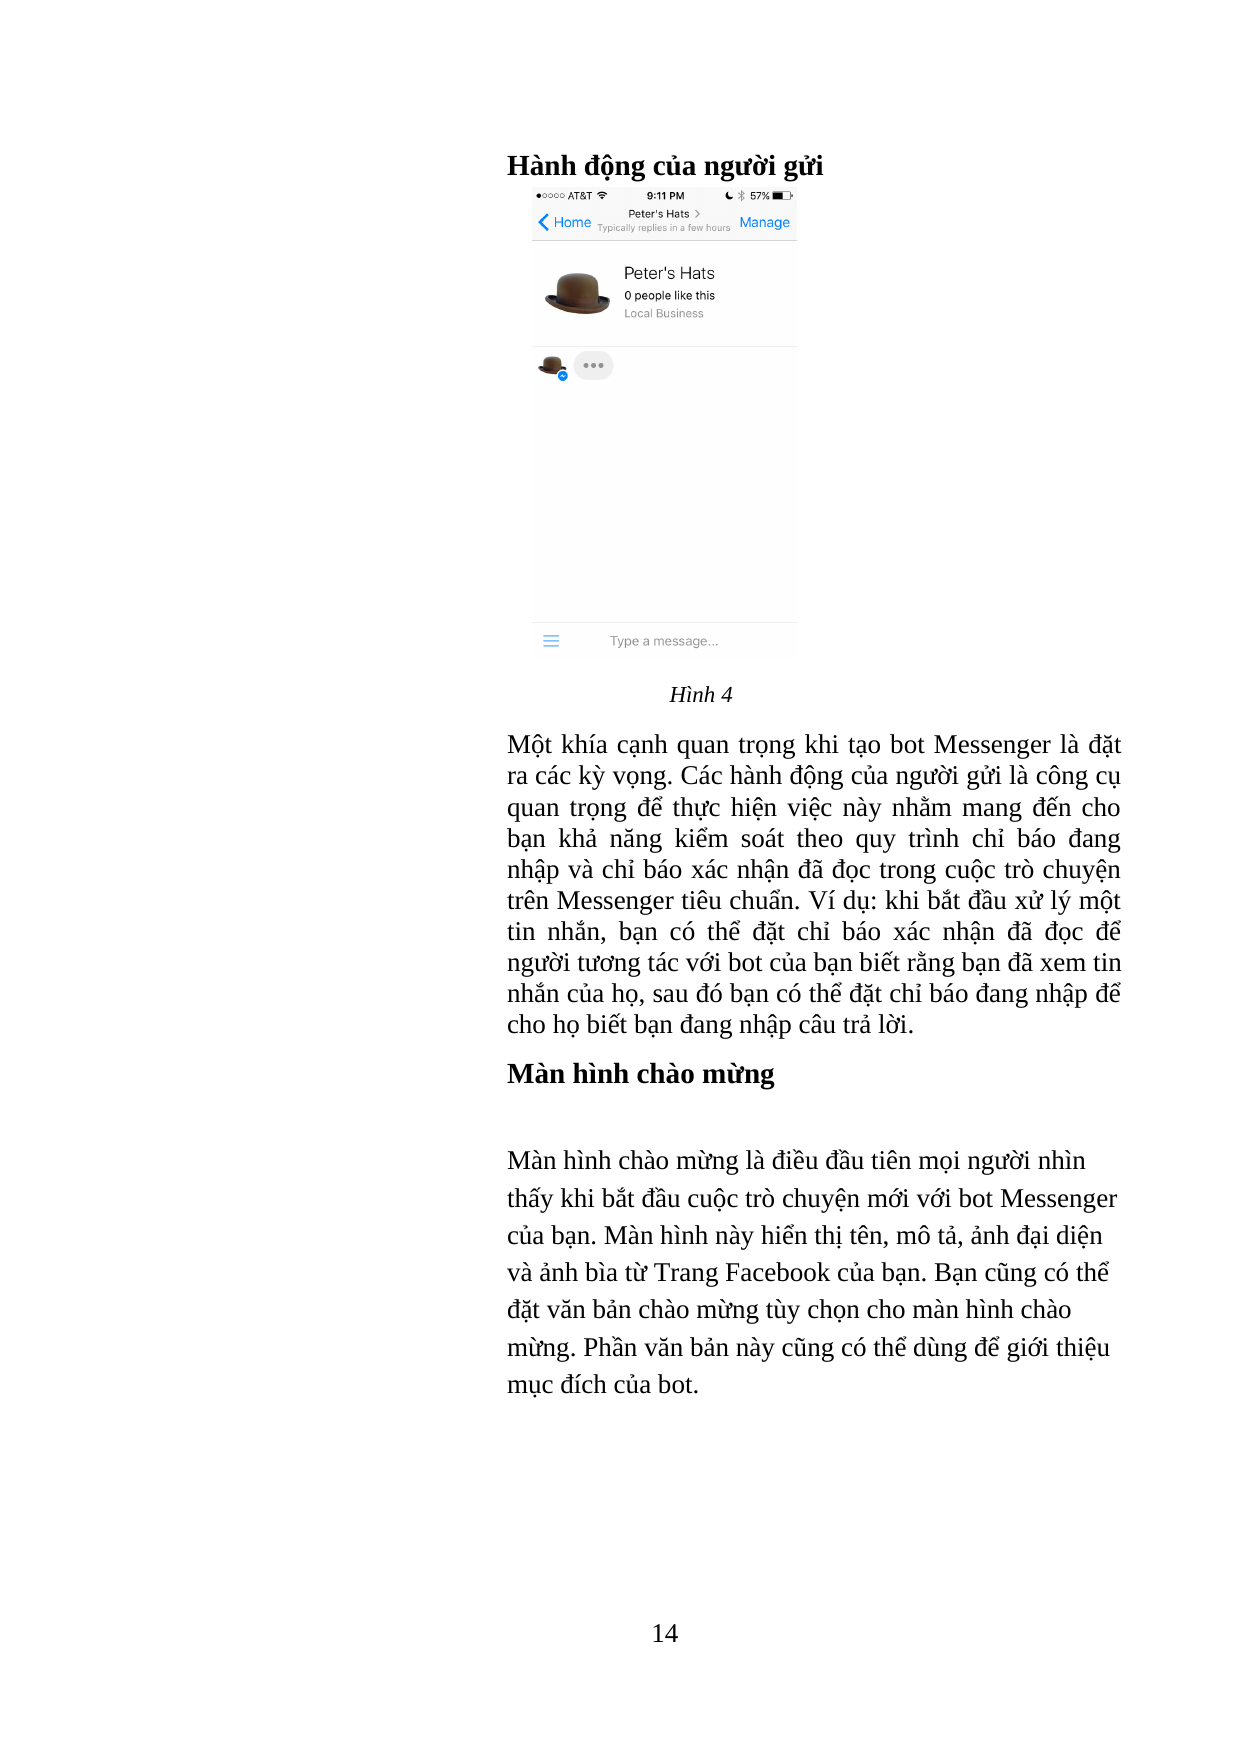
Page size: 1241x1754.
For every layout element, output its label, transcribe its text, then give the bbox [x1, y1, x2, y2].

subtitle Hành động của người gửi [507, 148, 1122, 181]
subtitle Màn hình chào mừng [507, 1056, 1122, 1090]
picture [532, 187, 797, 659]
text Một khía cạnh quan trọng khi tạo bot Messenger là đặt ra các kỳ vọng. Các hành động của người gửi là công cụ quan trọng để thực hiện việc này nhằm mang đến cho bạn khả năng kiểm soát theo quy trình chỉ báo đang nhập và chỉ báo xác nhận đã đọc trong cuộc trò chuyện trên Messenger tiêu chuẩn. Ví dụ: khi bắt đầu xử lý một tin nhắn, bạn có thể đặt chỉ báo xác nhận đã đọc để người tương tác với bot của bạn biết rằng bạn đã xem tin nhắn của họ, sau đó bạn có thể đặt chỉ báo đang nhập để cho họ biết bạn đang nhập câu trả lời. [507, 728, 1122, 1040]
text Màn hình chào mừng là điều đầu tiên mọi người nhìn thấy khi bắt đầu cuộc trò chuyện mới với bot Messenger của bạn. Màn hình này hiển thị tên, mô tả, ảnh đại diện và ảnh bìa từ Trang Facebook của bạn. Bạn cũng có thể đặt văn bản chào mừng tùy chọn cho màn hình chào mừng. Phần văn bản này cũng có thể dùng để giới thiệu mục đích của bot. [507, 1144, 1122, 1399]
text Hình 4 [282, 681, 1122, 707]
